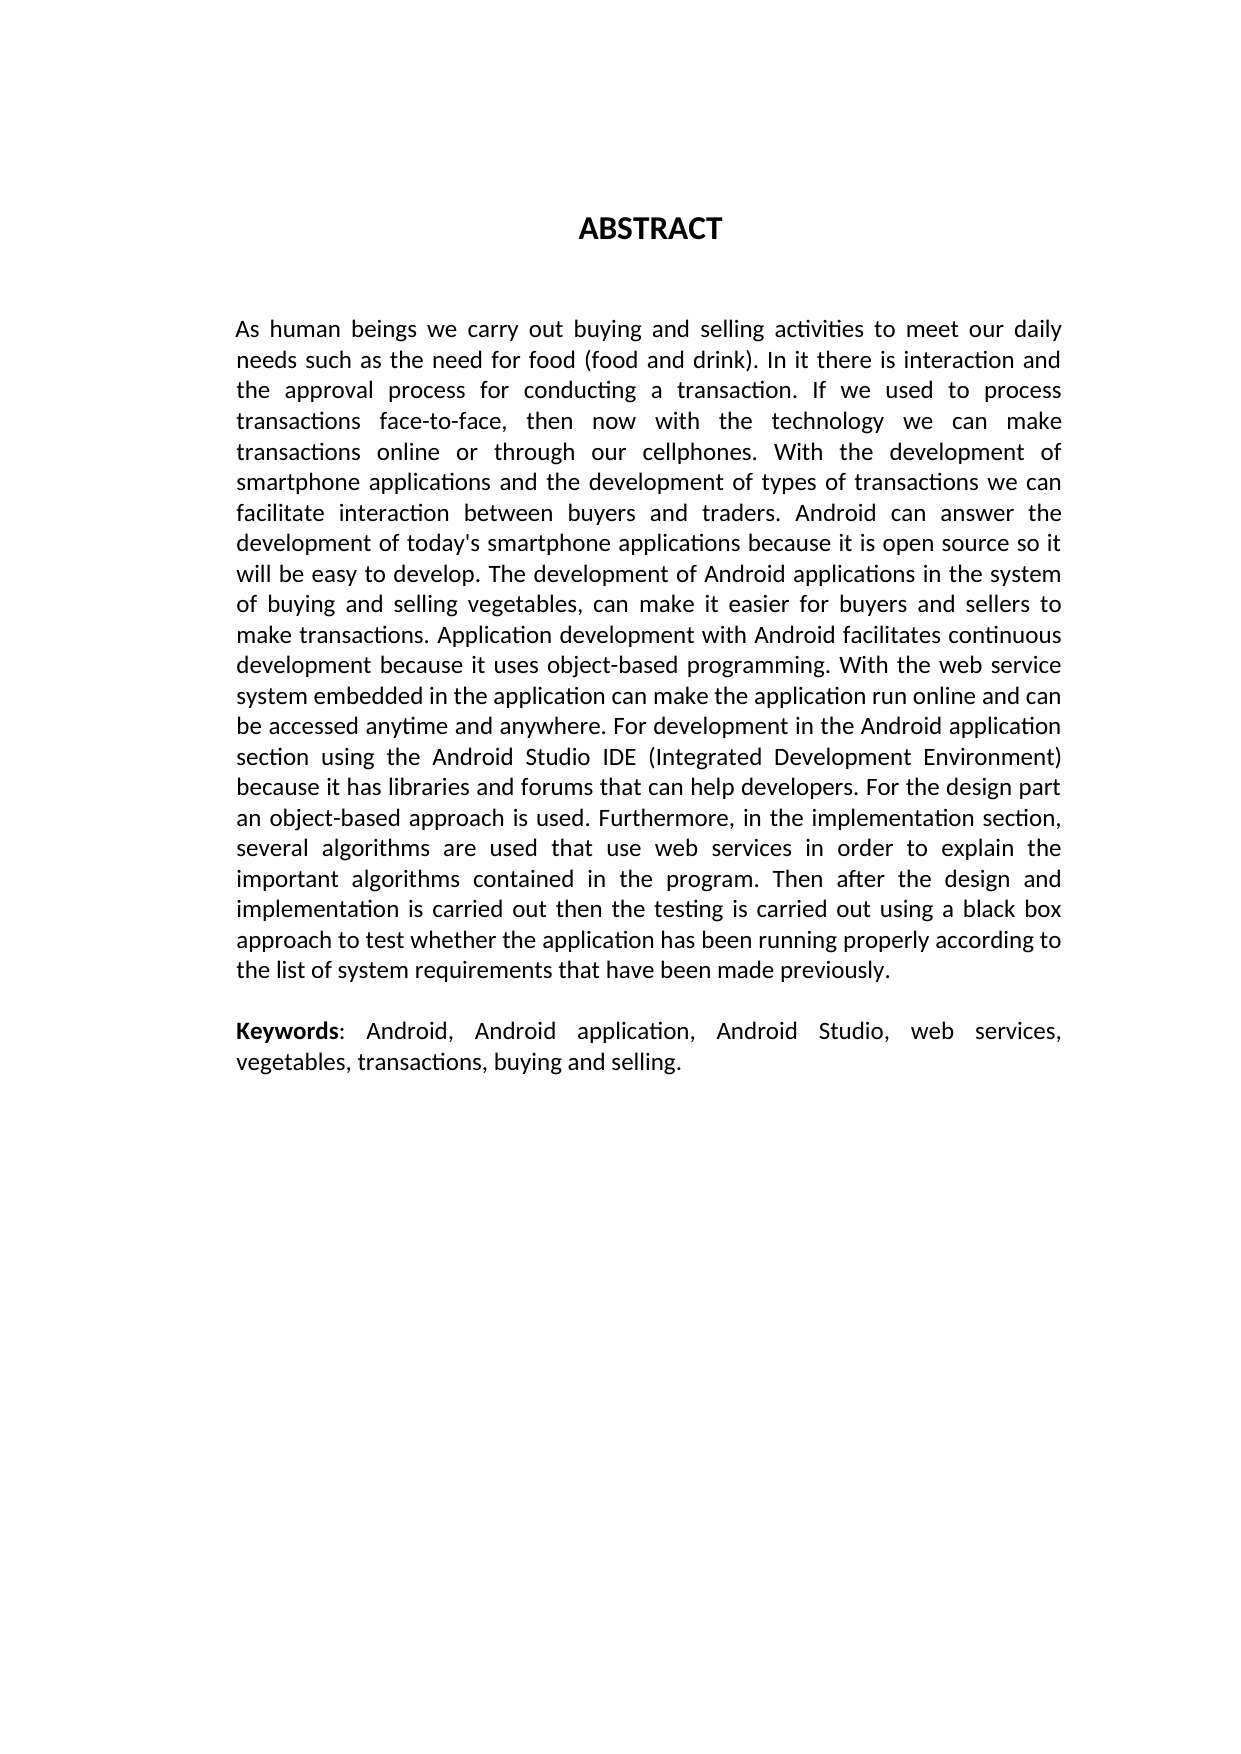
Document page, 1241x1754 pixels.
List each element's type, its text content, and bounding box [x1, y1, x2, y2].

text Keywords: Android, Android application, Android Studio, web services, vegetables, transactions, buying and selling. [235, 985, 1063, 1077]
text As human beings we carry out buying and selling activities to meet our daily needs such as the need for food (food and drink). In it there is interaction and the approval process for conducting a transaction. If we used to process transactions face-to-face, then now with the technology we can make transactions online or through our cellphones. With the development of smartphone applications and the development of types of transactions we can facilitate interaction between buyers and traders. Android can answer the development of today's smartphone applications because it is open source so it will be easy to develop. The development of Android applications in the system of buying and selling vegetables, can make it easier for buyers and sellers to make transactions. Application development with Android facilitates continuous development because it uses object-based programming. With the web service system embedded in the application can make the application run online and can be accessed anytime and anywhere. For development in the Android application section using the Android Studio IDE (Integrated Development Environment) because it has libraries and forums that can help developers. For the design part an object-based approach is used. Furthermore, in the implementation section, several algorithms are used that use web services in order to explain the important algorithms contained in the program. Then after the design and implementation is carried out then the testing is carried out using a black box approach to test whether the application has been running properly according to the list of system requirements that have been made previously. [235, 313, 1063, 985]
subtitle ABSTRACT [236, 207, 1064, 247]
